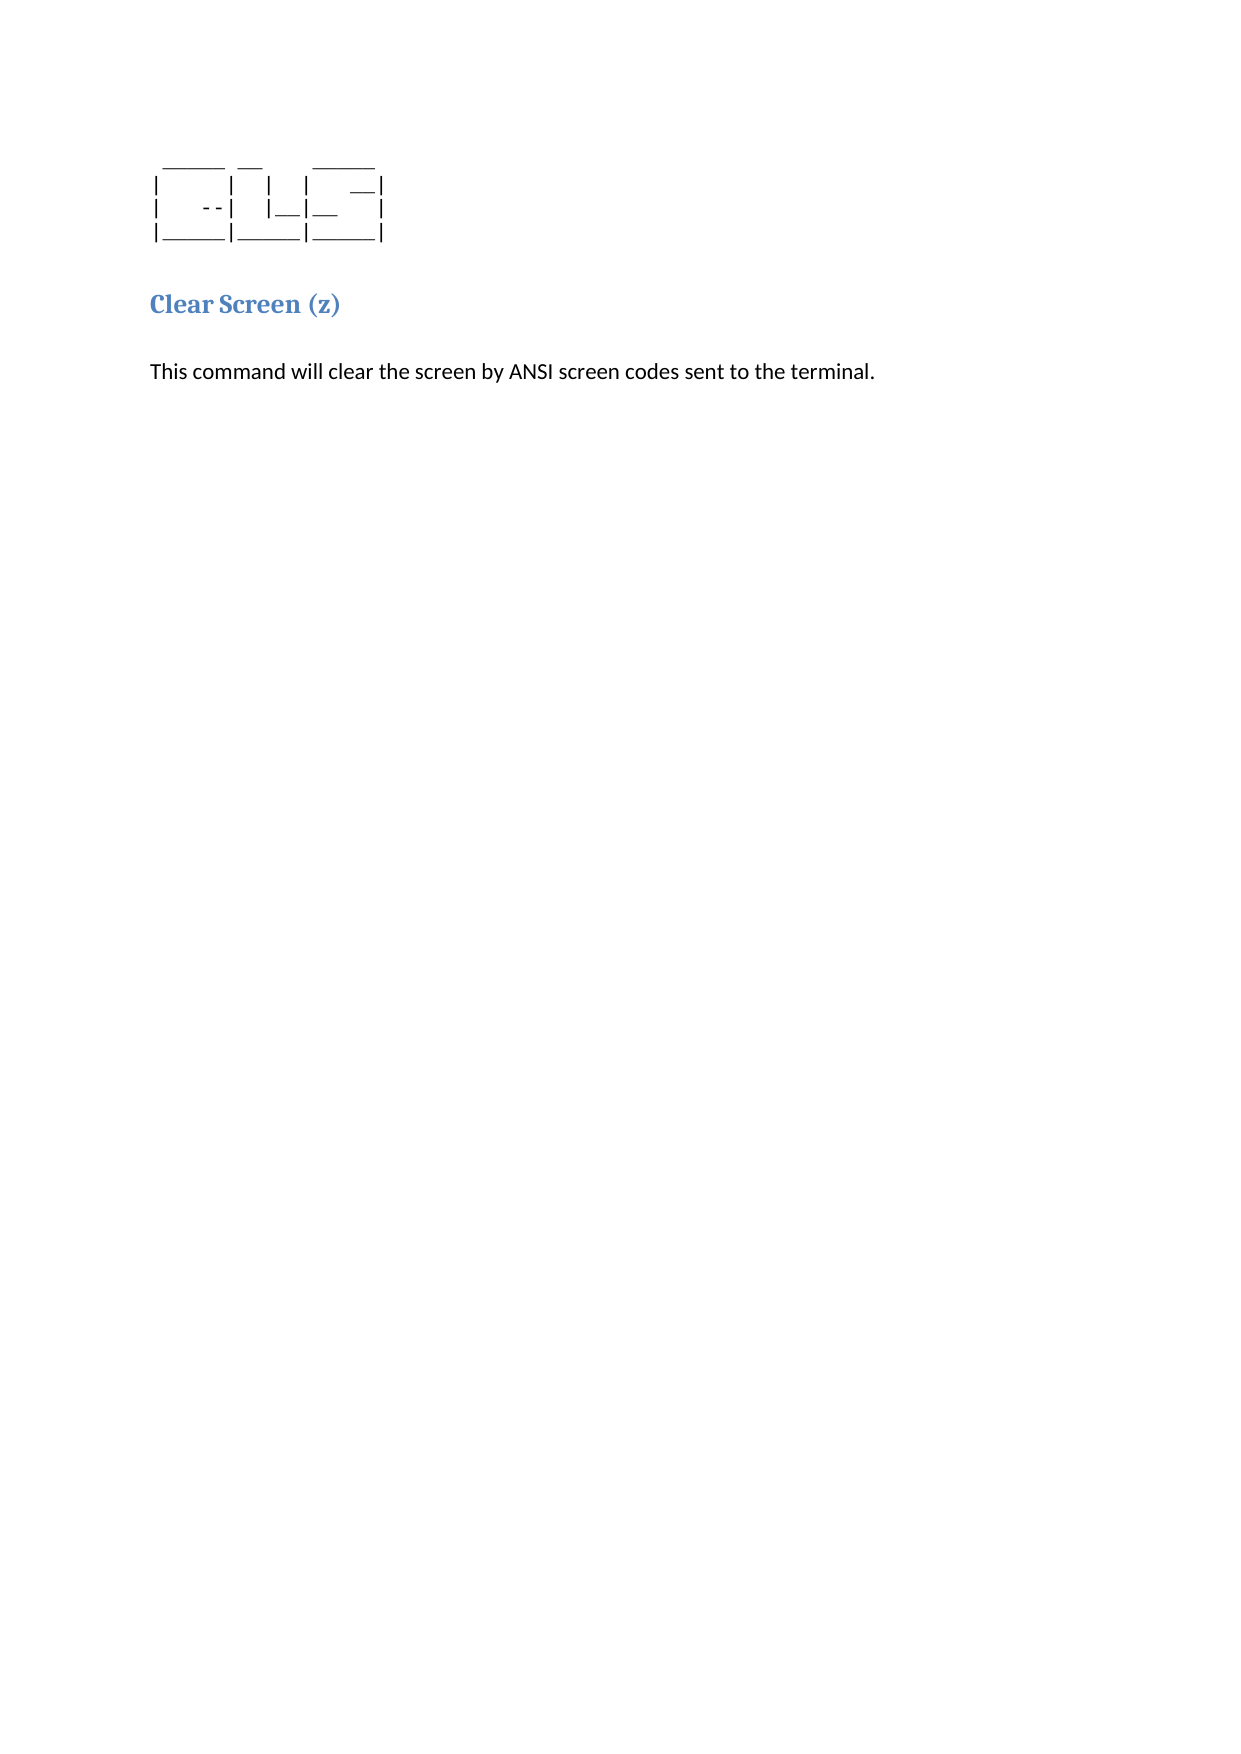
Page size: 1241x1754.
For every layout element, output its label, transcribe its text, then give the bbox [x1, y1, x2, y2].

text _____ __ _____ [150, 150, 1090, 174]
subtitle Clear Screen (z) [150, 289, 1090, 320]
text | | | | __| [150, 174, 1090, 197]
text | --| |__|__ | [150, 197, 1090, 221]
text This command will clear the screen by ANSI screen codes sent to the terminal. [150, 325, 1090, 385]
text |_____|_____|_____| [150, 221, 1090, 244]
